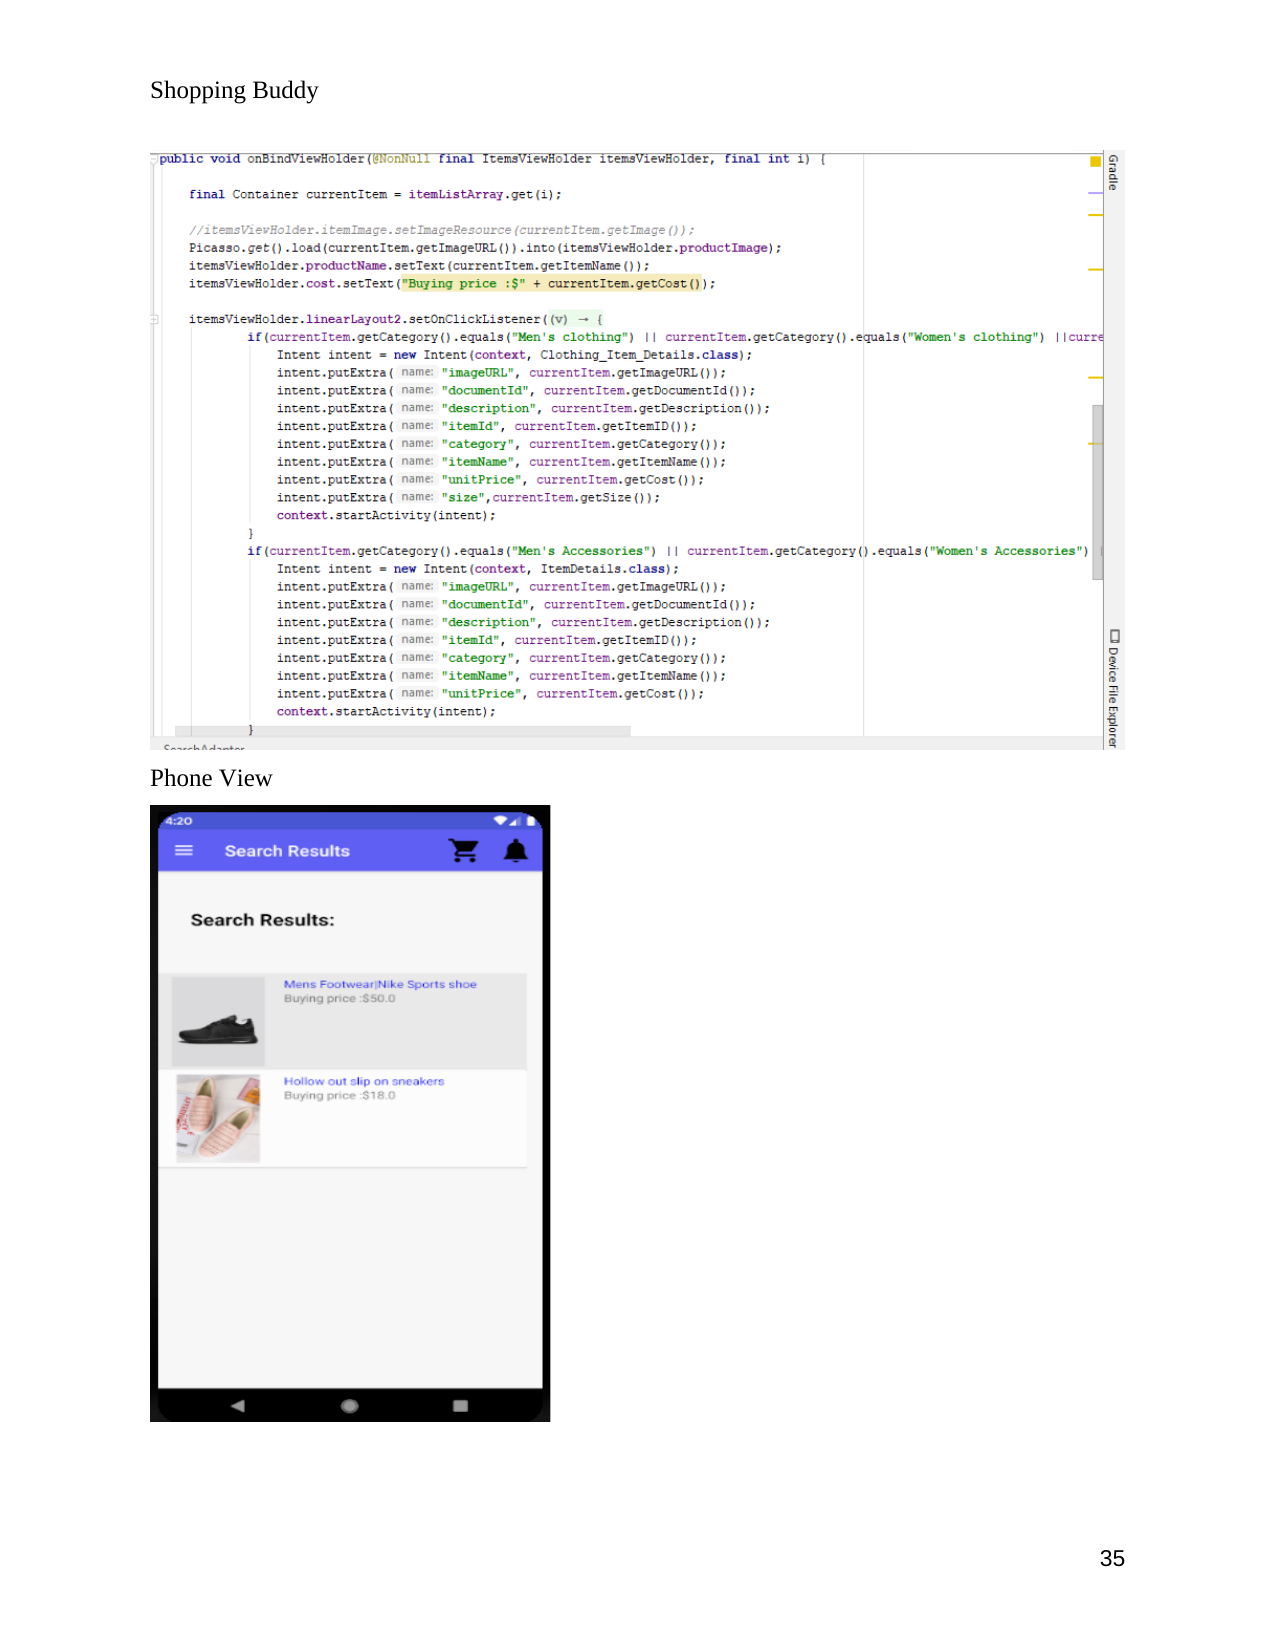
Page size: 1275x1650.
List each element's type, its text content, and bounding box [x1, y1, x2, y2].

text Phone View [150, 763, 1125, 791]
picture [150, 805, 551, 1422]
picture [150, 150, 1125, 750]
